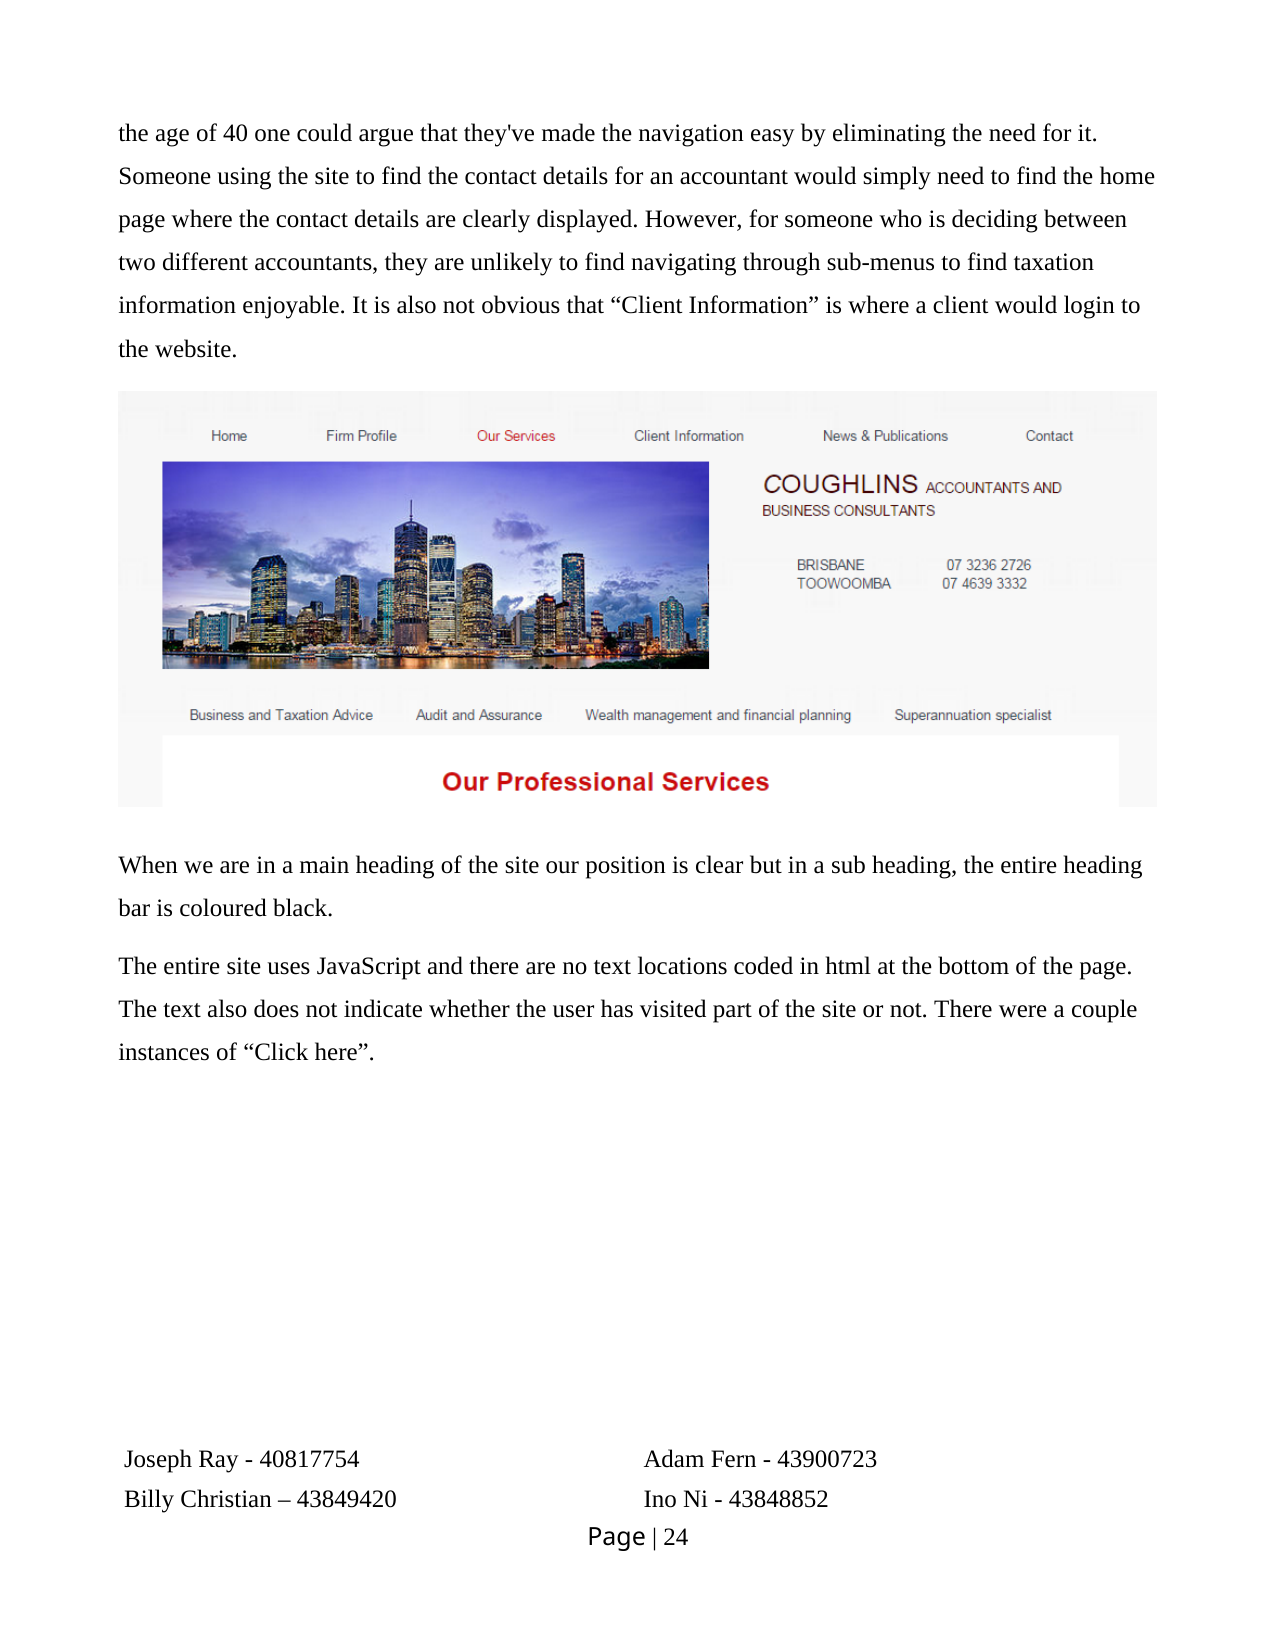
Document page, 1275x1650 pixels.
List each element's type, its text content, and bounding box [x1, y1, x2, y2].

picture [118, 391, 1157, 807]
text The entire site uses JavaScript and there are no text locations coded in html at the bottom of the page. The text also does not indicate whether the user has visited part of the site or not. There were a couple instances of “Click here”. [118, 951, 1157, 1066]
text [118, 118, 1157, 362]
text When we are in a main heading of the site our position is clear but in a sub heading, the entire heading bar is coloured black. [118, 807, 1157, 922]
